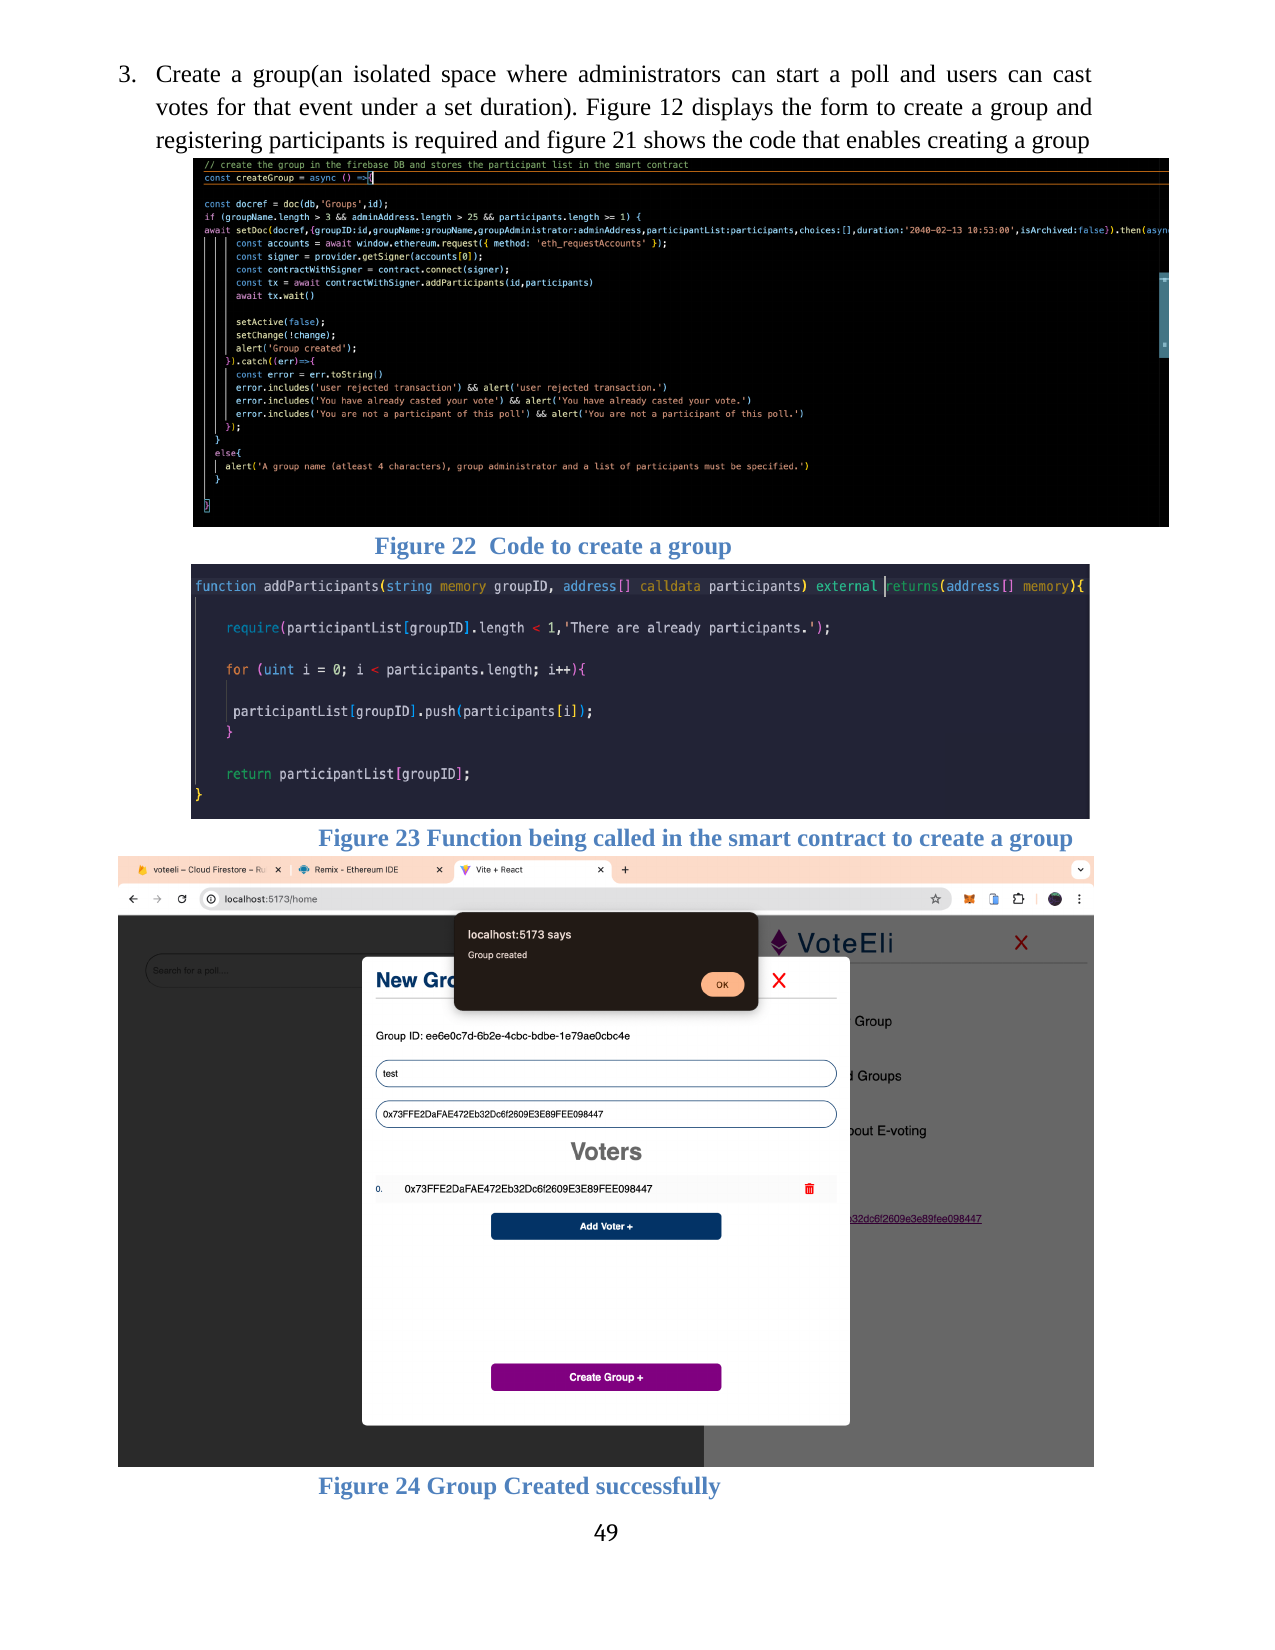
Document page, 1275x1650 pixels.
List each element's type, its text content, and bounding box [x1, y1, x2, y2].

text Figure 22 Code to create a group [118, 531, 1094, 560]
picture [191, 564, 1090, 819]
picture [118, 856, 1094, 1467]
text Figure 23 Function being called in the smart contract to create a group [118, 823, 1094, 852]
picture [193, 158, 1169, 527]
list Create a group(an isolated space where administrators can start a poll and users can cast votes for that event under a set duration). Figure 12 displays the form to create a group and registering participants is required and figure 21 shows the code that enables creating a group [118, 59, 1094, 154]
text Figure 24 Group Created successfully [118, 1471, 1094, 1499]
